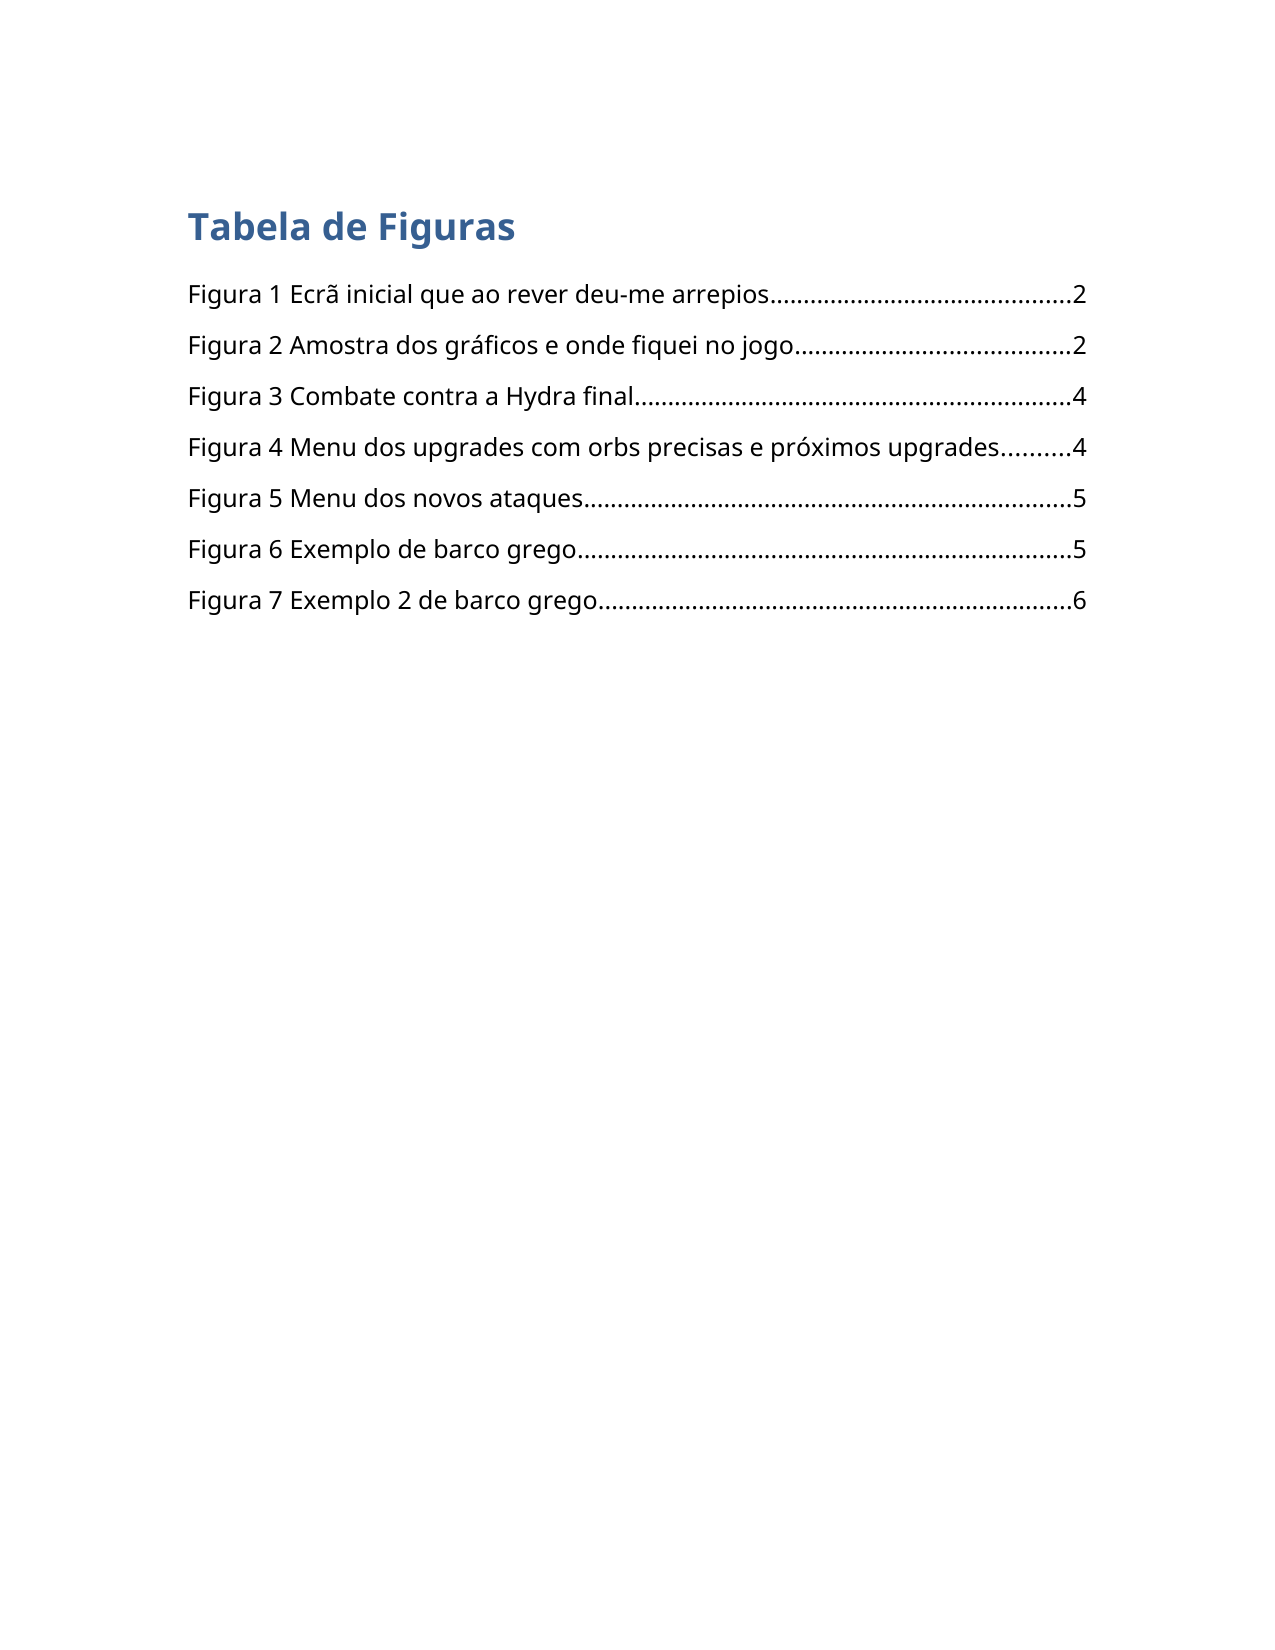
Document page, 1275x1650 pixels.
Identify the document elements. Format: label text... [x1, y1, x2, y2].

text Figura 5 Menu dos novos ataques 5 [187, 481, 1087, 515]
text Figura 2 Amostra dos gráficos e onde fiquei no jogo 2 [187, 328, 1087, 362]
subtitle Tabela de Figuras [187, 200, 1087, 251]
text Figura 1 Ecrã inicial que ao rever deu-me arrepios 2 [187, 277, 1087, 311]
text Figura 6 Exemplo de barco grego 5 [187, 532, 1087, 566]
text Figura 3 Combate contra a Hydra final 4 [187, 379, 1087, 413]
text Figura 7 Exemplo 2 de barco grego 6 [187, 583, 1087, 617]
text Figura 4 Menu dos upgrades com orbs precisas e próximos upgrades 4 [187, 430, 1087, 464]
